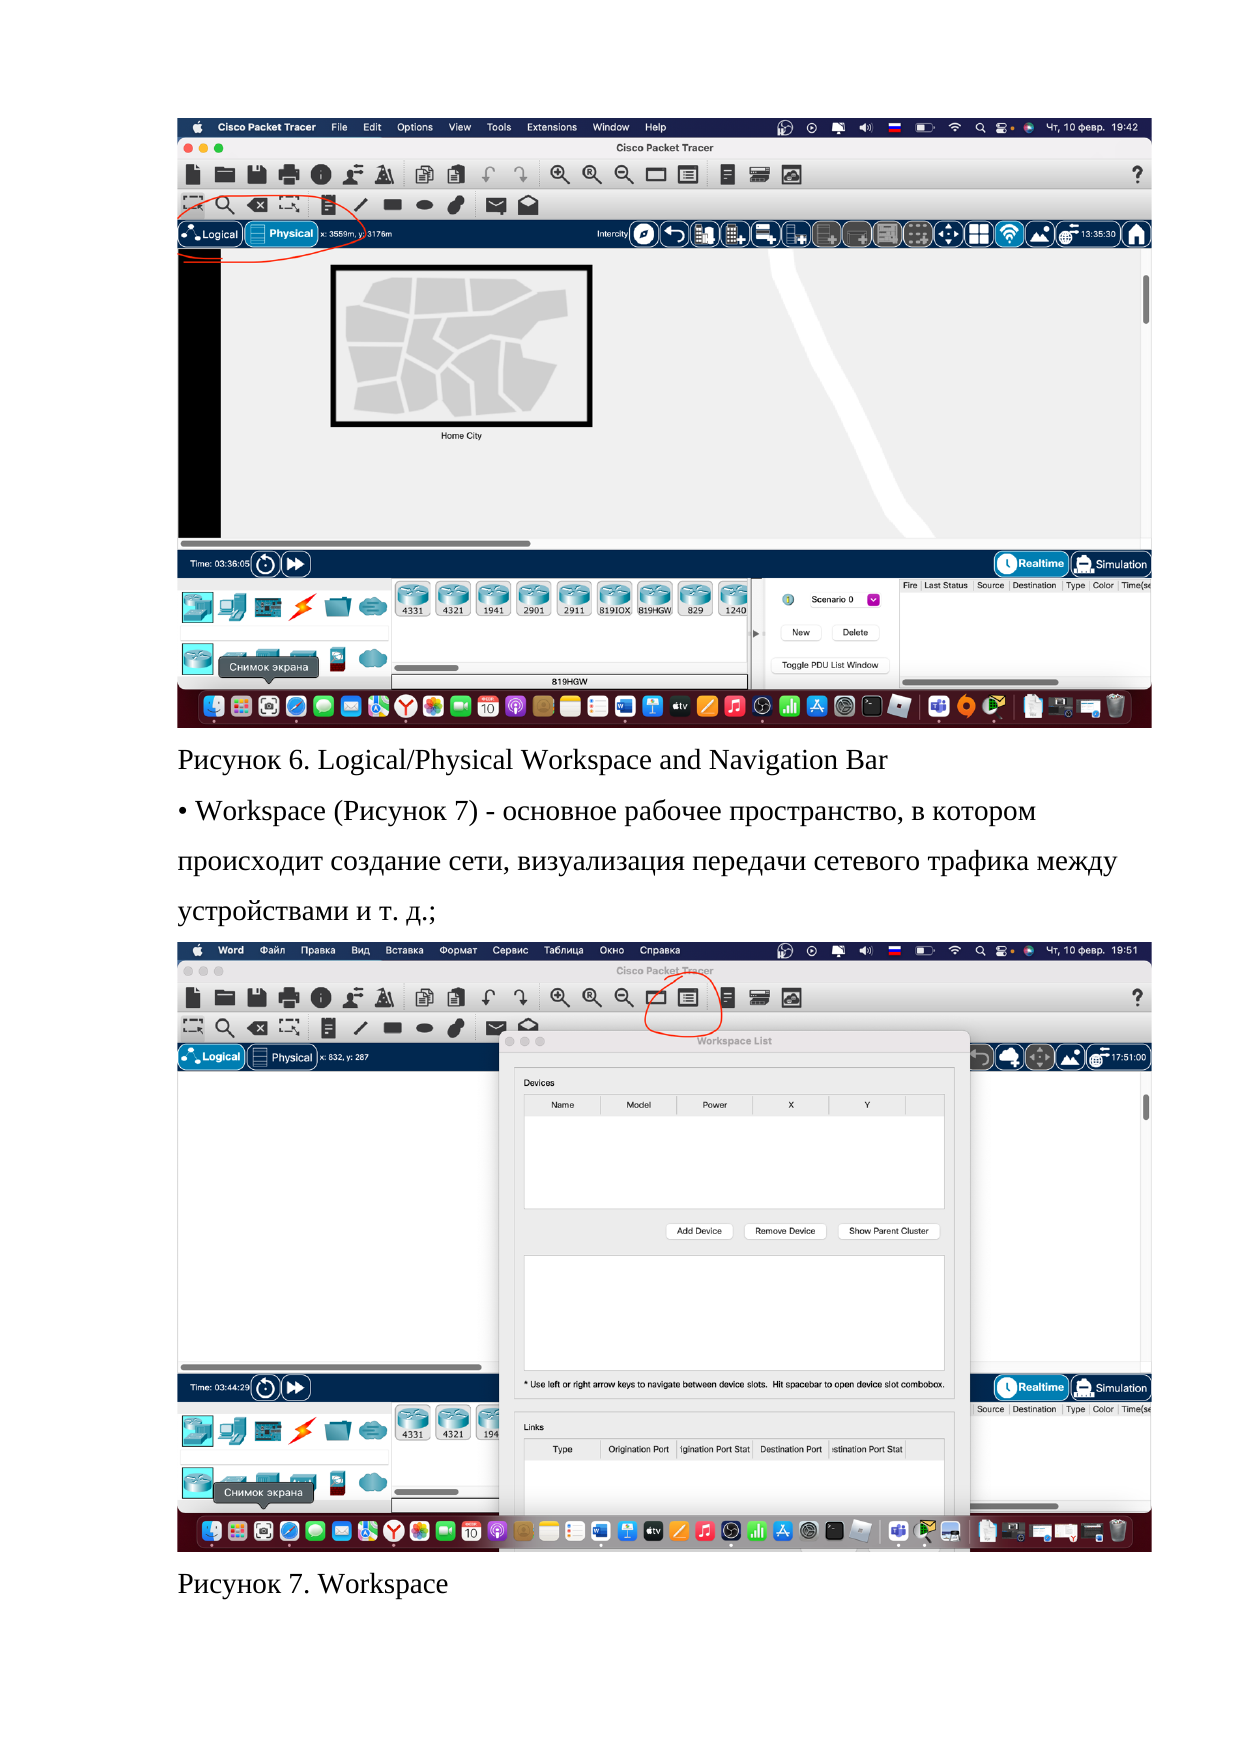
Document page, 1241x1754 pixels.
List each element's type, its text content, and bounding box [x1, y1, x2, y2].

text Рисунок 7. Workspace [177, 1566, 1152, 1600]
text Рисунок 6. Logical/Physical Workspace and Navigation Bar [177, 742, 1152, 776]
picture [177, 942, 1152, 1552]
text • Workspace (Рисунок 7) - основное рабочее пространство, в котором происходит создание сети, визуализация передачи сетевого трафика между устройствами и т. д.; [177, 793, 1152, 942]
picture [177, 118, 1152, 728]
